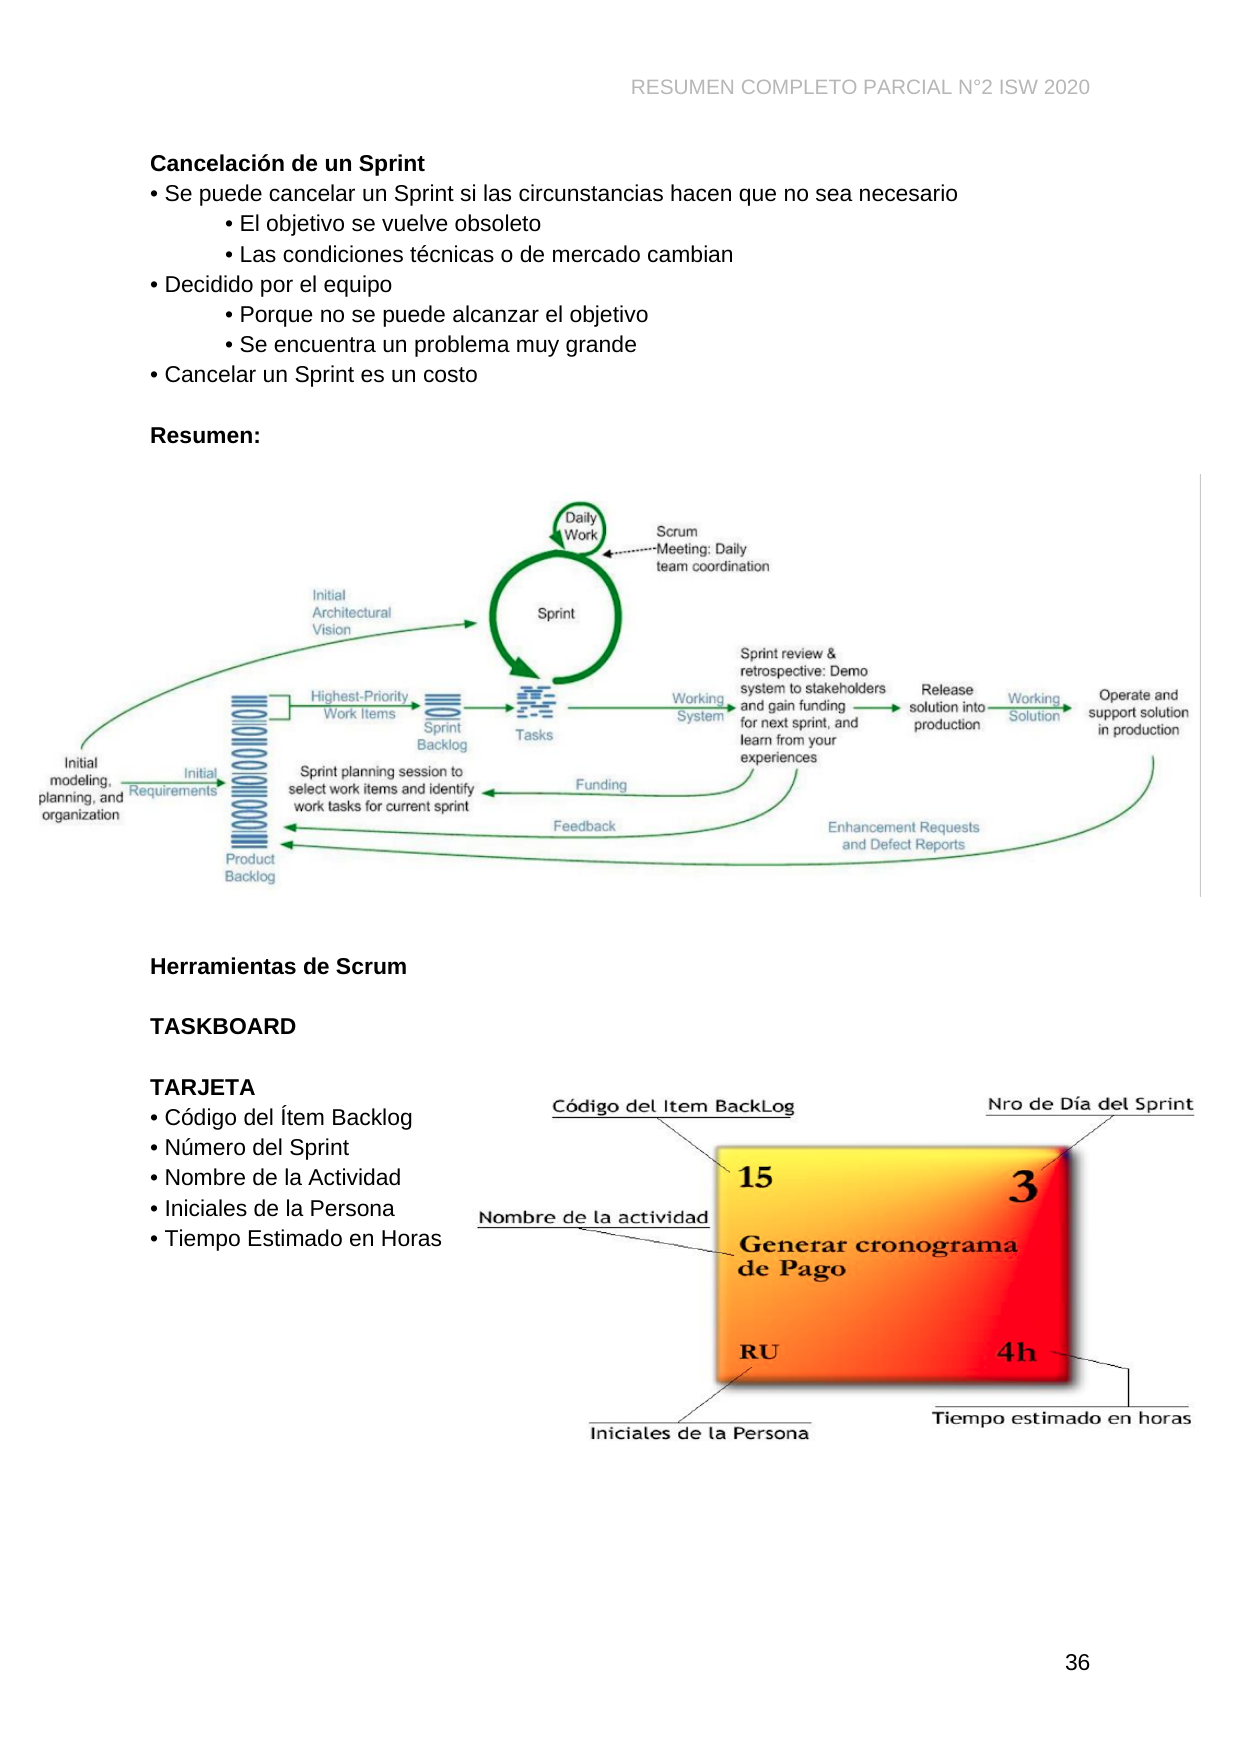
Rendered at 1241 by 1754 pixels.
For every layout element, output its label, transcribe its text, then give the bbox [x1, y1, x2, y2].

text • Nombre de la Actividad [150, 1164, 461, 1191]
text TARJETA [150, 1074, 1090, 1100]
text • Se puede cancelar un Sprint si las circunstancias hacen que no sea necesario [150, 180, 1090, 207]
text • El objetivo se vuelve obsoleto [150, 210, 1090, 237]
text Herramientas de Scrum [150, 953, 1090, 979]
text • Las condiciones técnicas o de mercado cambian [150, 241, 1090, 267]
text • Código del Ítem Backlog [150, 1104, 461, 1130]
text • Número del Sprint [150, 1134, 461, 1160]
text • Porque no se puede alcanzar el objetivo [150, 301, 1090, 327]
text TASKBOARD [150, 1013, 1090, 1039]
picture [39, 474, 1201, 897]
picture [461, 1079, 1202, 1454]
text • Cancelar un Sprint es un costo [150, 361, 1090, 388]
text • Iniciales de la Persona [150, 1194, 461, 1221]
text Resumen: [150, 422, 1090, 448]
text • Se encuentra un problema muy grande [150, 331, 1090, 358]
text • Tiempo Estimado en Horas [150, 1225, 461, 1251]
text • Decidido por el equipo [150, 271, 1090, 297]
text Cancelación de un Sprint [150, 150, 1090, 176]
